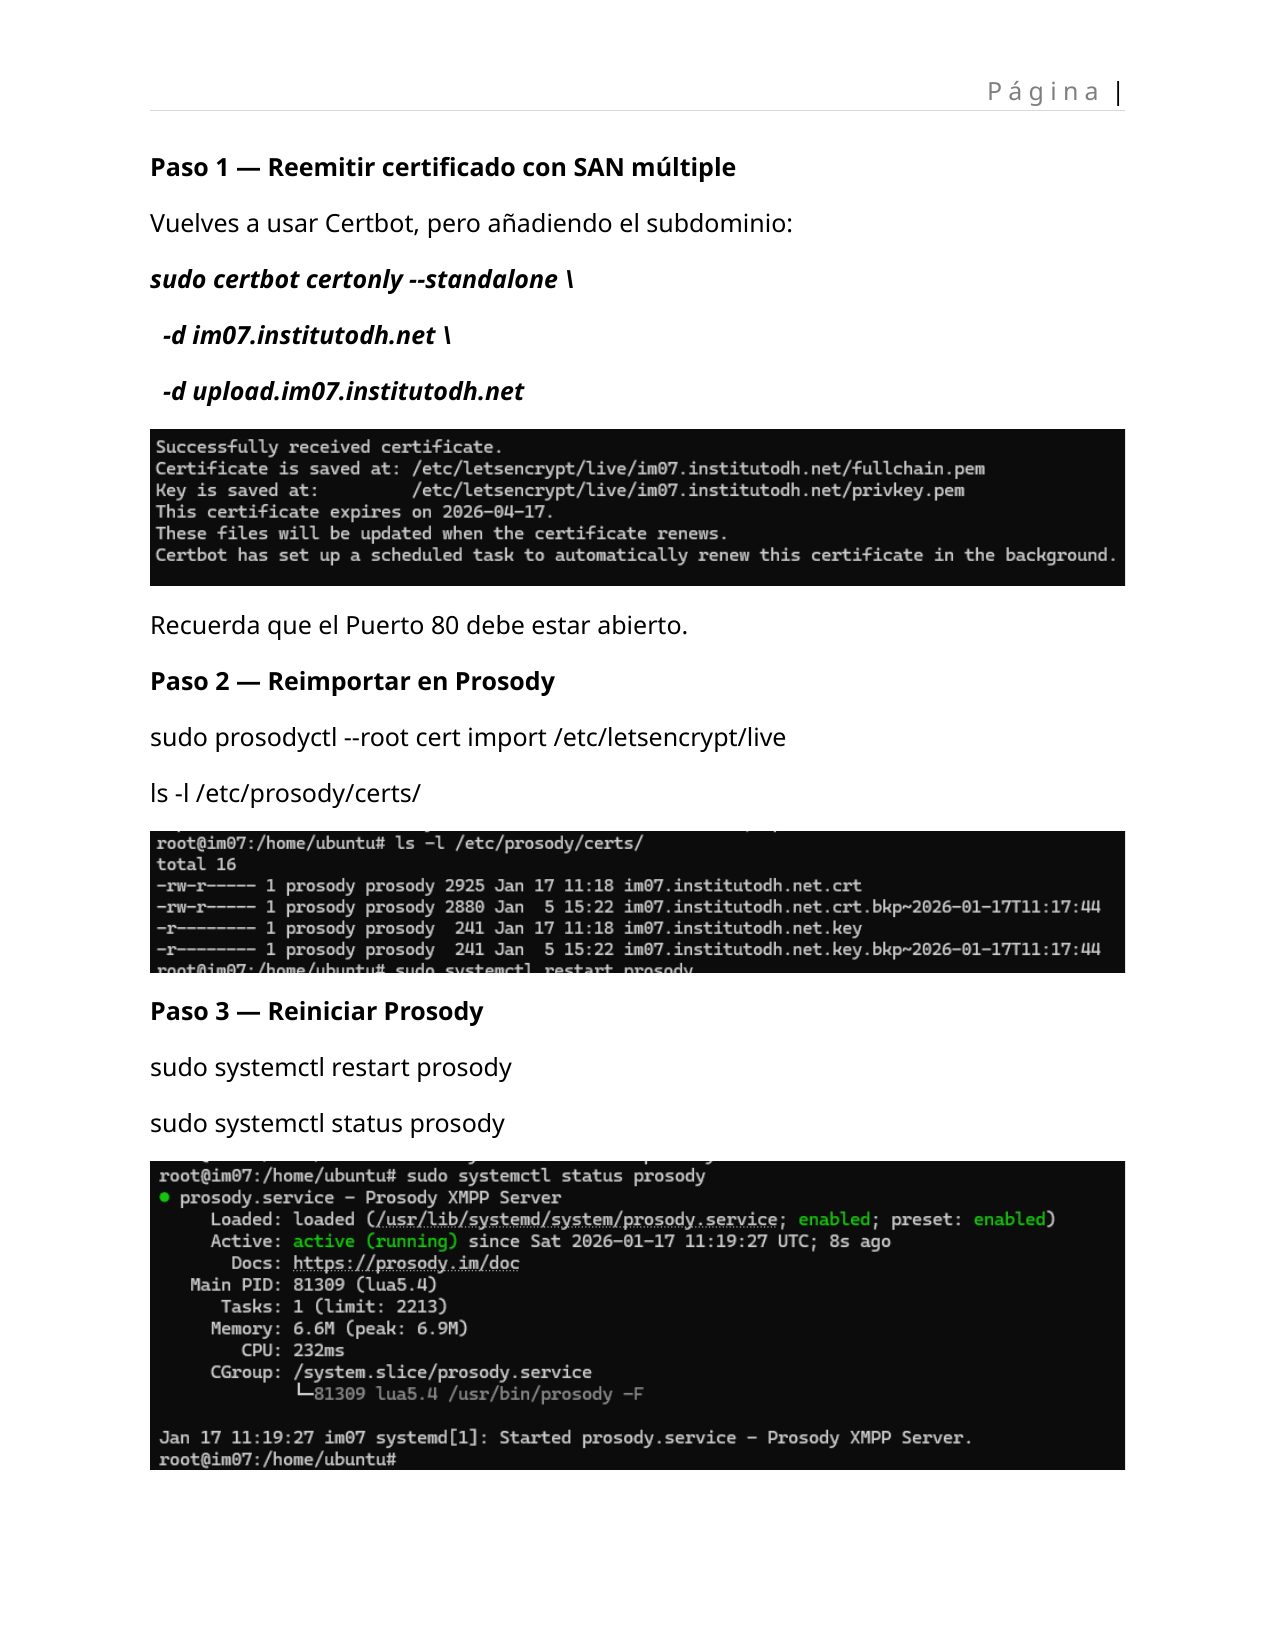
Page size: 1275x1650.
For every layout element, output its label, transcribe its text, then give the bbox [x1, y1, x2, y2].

text Paso 2 — Reimportar en Prosody [150, 663, 1125, 698]
text -d im07.institutodh.net \ [150, 317, 1125, 352]
text Paso 3 — Reiniciar Prosody [150, 994, 1125, 1028]
picture [150, 429, 1125, 586]
picture [150, 831, 1125, 973]
text sudo certbot certonly --standalone \ [150, 262, 1125, 296]
text -d upload.im07.institutodh.net [150, 373, 1125, 407]
text Vuelves a usar Certbot, pero añadiendo el subdominio: [150, 206, 1125, 240]
text sudo prosodyctl --root cert import /etc/letsencrypt/live [150, 719, 1125, 753]
text Paso 1 — Reemitir certificado con SAN múltiple [150, 150, 1125, 184]
text sudo systemctl status prosody [150, 1106, 1125, 1140]
text sudo systemctl restart prosody [150, 1050, 1125, 1084]
picture [150, 1161, 1125, 1470]
text ls -l /etc/prosody/certs/ [150, 775, 1125, 809]
text Recuerda que el Puerto 80 debe estar abierto. [150, 608, 1125, 642]
